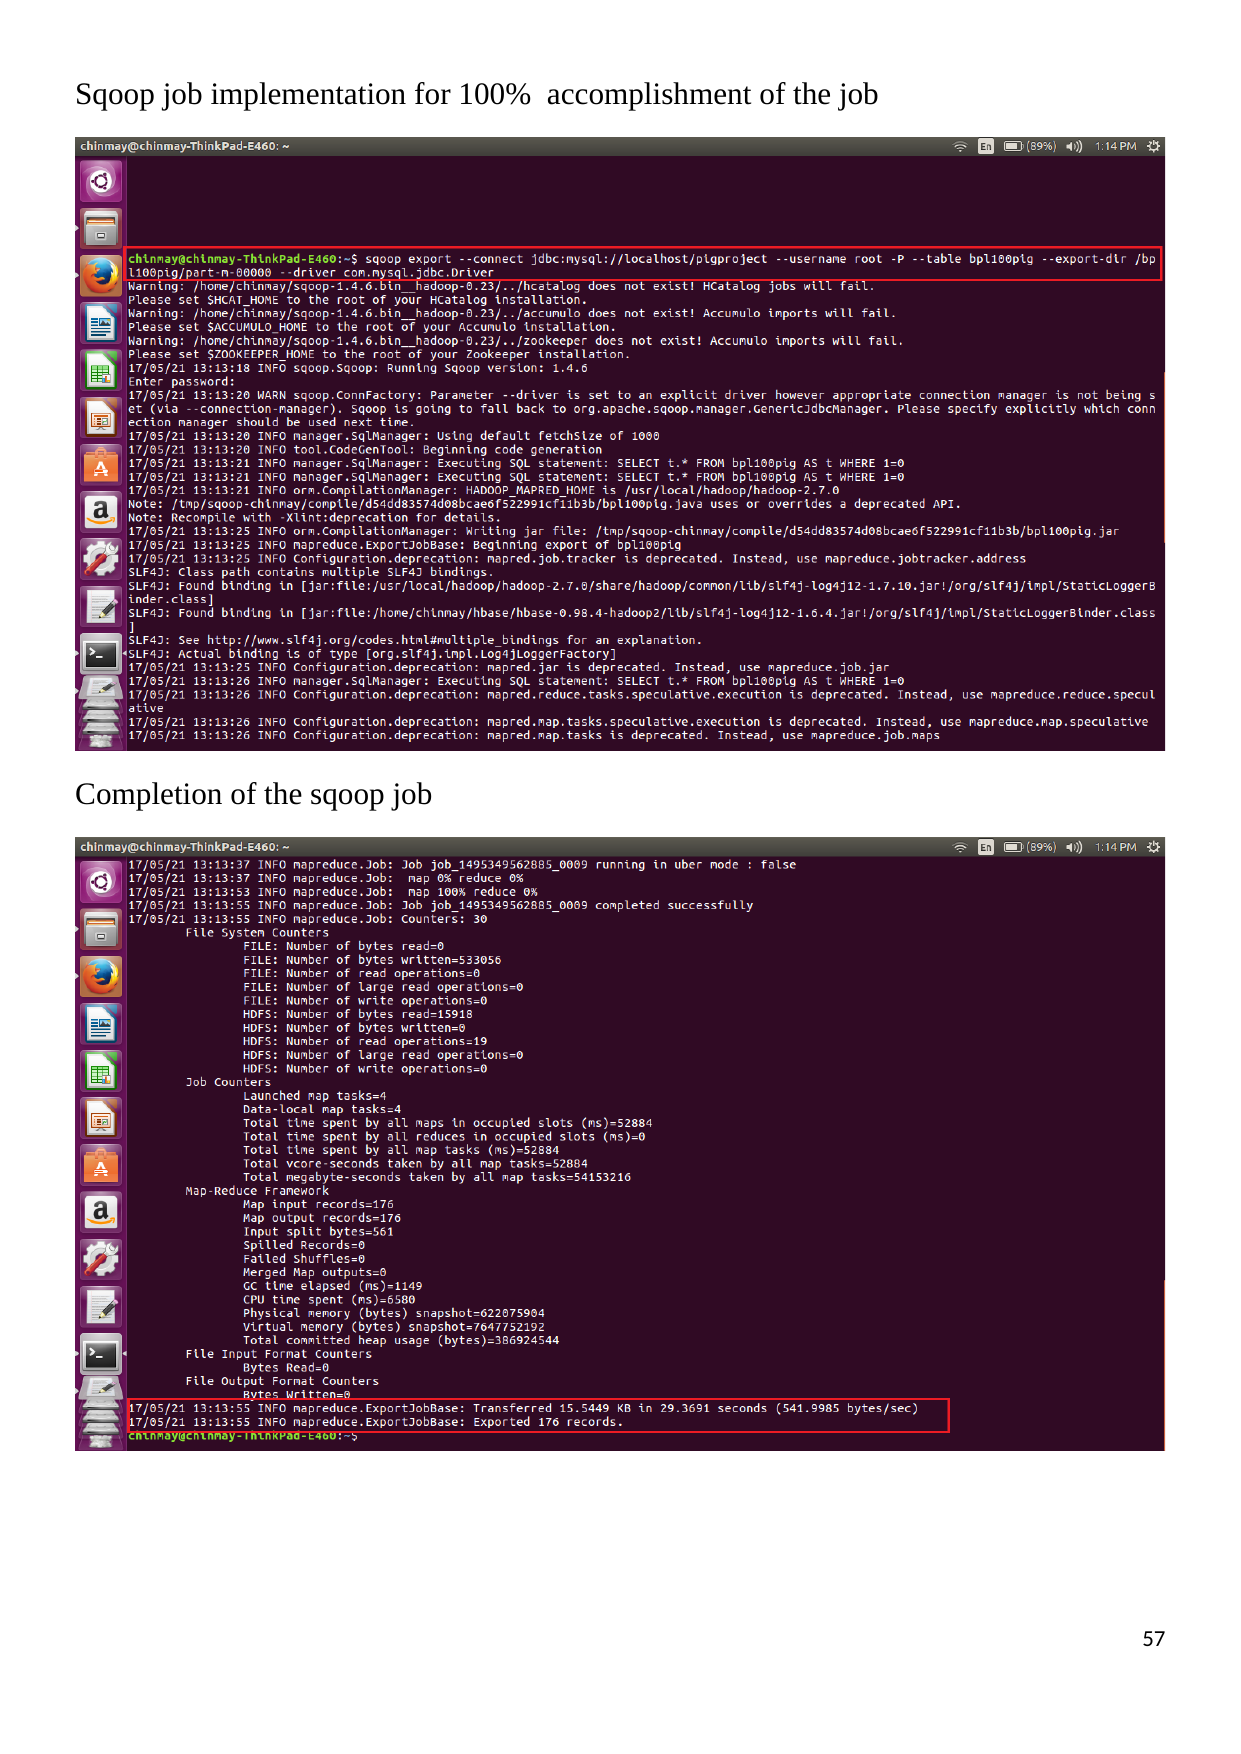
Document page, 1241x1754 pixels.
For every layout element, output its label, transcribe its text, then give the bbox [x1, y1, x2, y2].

picture [75, 137, 1166, 751]
picture [75, 837, 1166, 1451]
text Sqoop job implementation for 100% accomplishment of the job [75, 75, 1165, 111]
text Completion of the sqoop job [75, 775, 1165, 811]
